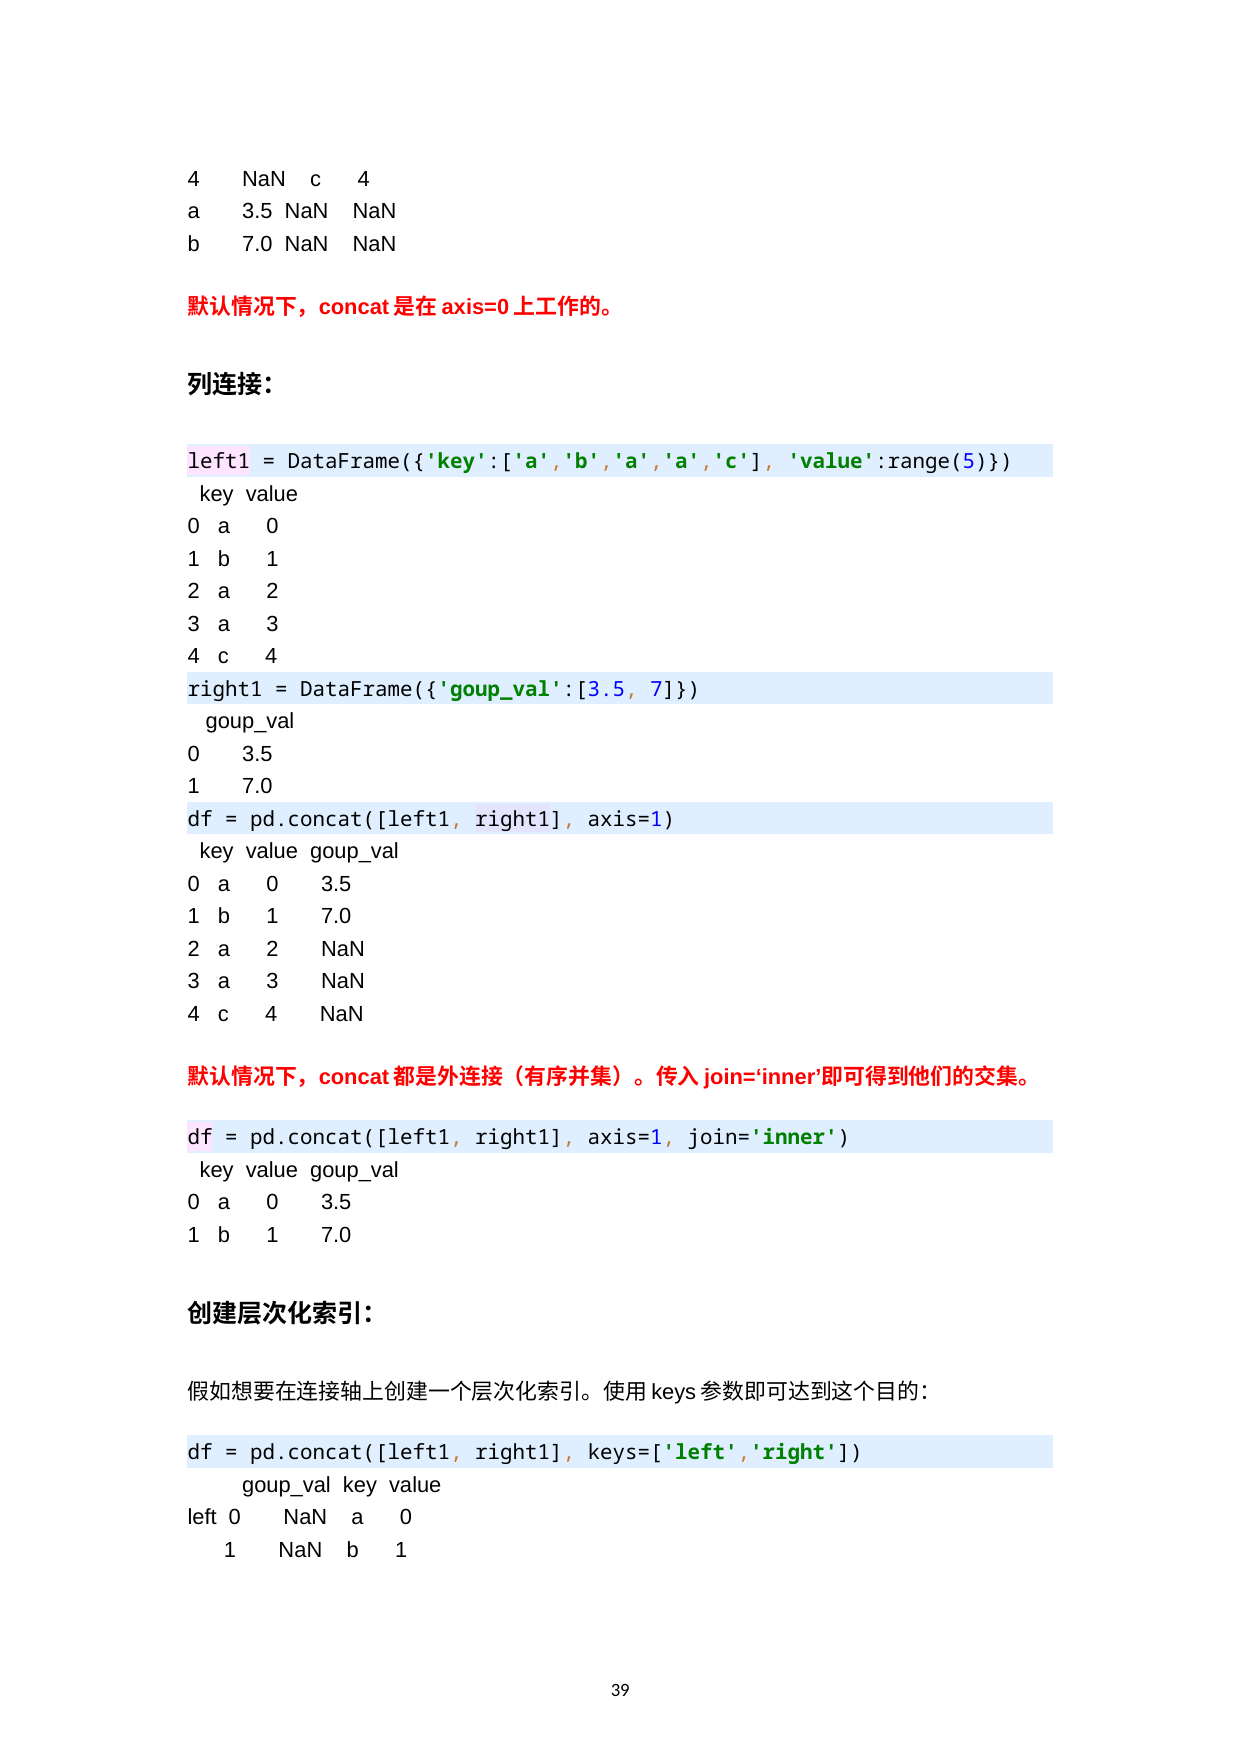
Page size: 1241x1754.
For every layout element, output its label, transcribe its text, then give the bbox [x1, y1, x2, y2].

text 列连接： [187, 350, 1053, 415]
text a 3.5 NaN NaN [187, 194, 1053, 227]
text 0 a 0 3.5 [187, 1185, 1053, 1218]
text b 7.0 NaN NaN [187, 227, 1053, 259]
text 默认情况下，concat都是外连接（有序并集）。传入join=‘inner’即可得到他们的交集。 [187, 1059, 1053, 1091]
text 1 b 1 7.0 [187, 1218, 1053, 1250]
text df = pd.concat([left1, right1], axis=1) [187, 802, 1053, 834]
text 0 a 0 3.5 [187, 867, 1053, 899]
text goup_val key value [187, 1468, 1053, 1500]
text 2 a 2 NaN [187, 932, 1053, 964]
text 0 a 0 [187, 509, 1053, 542]
text key value goup_val [187, 1153, 1053, 1185]
text key value [187, 477, 1053, 509]
text 1 b 1 [187, 542, 1053, 574]
text df = pd.concat([left1, right1], axis=1, join='inner') [187, 1120, 1053, 1153]
text 默认情况下，concat是在axis=0上工作的。 [187, 289, 1053, 321]
text 4 c 4 NaN [187, 997, 1053, 1029]
text 1 NaN b 1 [187, 1533, 1053, 1565]
text 1 b 1 7.0 [187, 899, 1053, 932]
text 4 c 4 [187, 639, 1053, 672]
text 创建层次化索引： [187, 1279, 1053, 1344]
text 3 a 3 [187, 607, 1053, 639]
text 3 a 3 NaN [187, 964, 1053, 997]
text left1 = DataFrame({'key':['a','b','a','a','c'], 'value':range(5)}) [187, 444, 1053, 477]
text 2 a 2 [187, 574, 1053, 607]
text 0 3.5 [187, 737, 1053, 769]
text key value goup_val [187, 834, 1053, 867]
text left 0 NaN a 0 [187, 1500, 1053, 1533]
text 1 7.0 [187, 769, 1053, 802]
text right1 = DataFrame({'goup_val':[3.5, 7]}) [187, 672, 1053, 704]
text df = pd.concat([left1, right1], keys=['left','right']) [187, 1435, 1053, 1468]
text 4 NaN c 4 [187, 162, 1053, 194]
text goup_val [187, 704, 1053, 737]
text 假如想要在连接轴上创建一个层次化索引。使用keys参数即可达到这个目的： [187, 1374, 1053, 1406]
